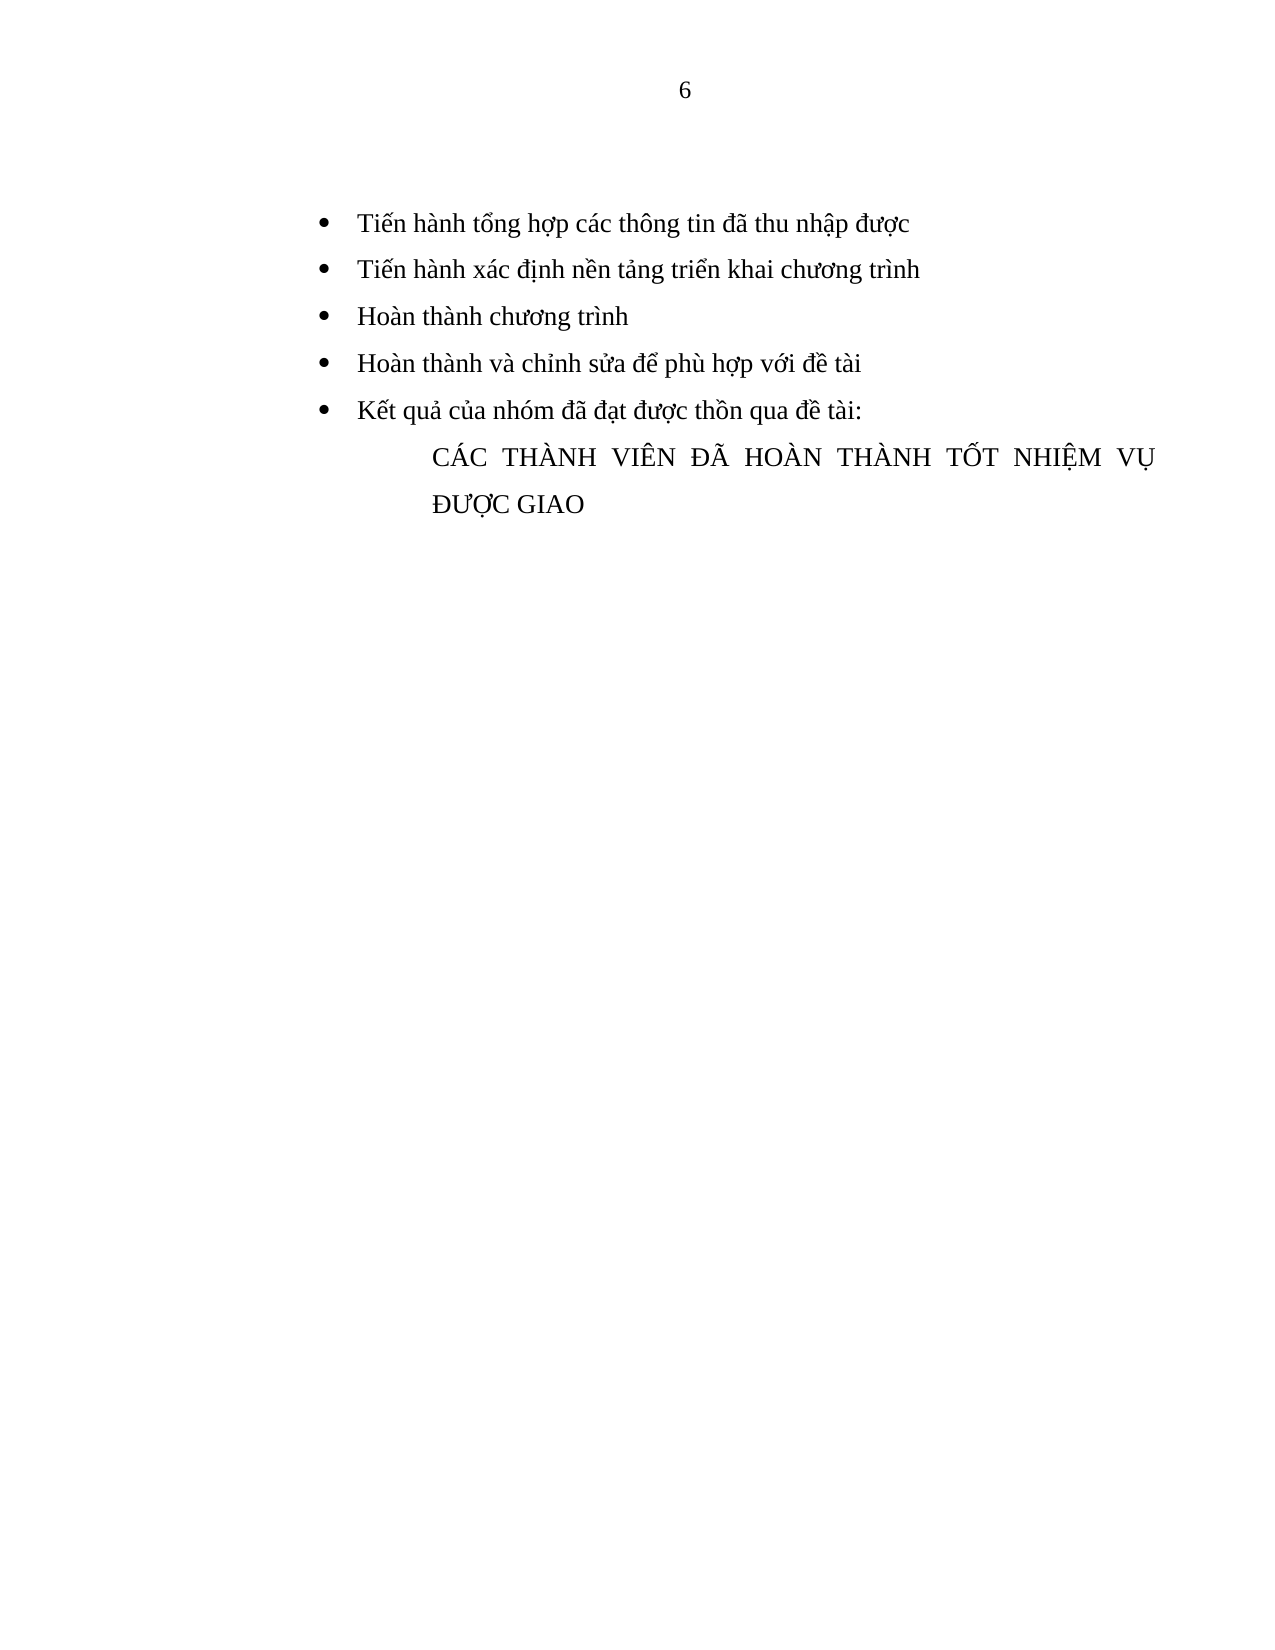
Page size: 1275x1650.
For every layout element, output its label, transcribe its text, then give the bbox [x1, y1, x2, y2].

text CÁC THÀNH VIÊN ĐÃ HOÀN THÀNH TỐT NHIỆM VỤ ĐƯỢC GIAO [432, 441, 1157, 519]
list Tiến hành tổng hợp các thông tin đã thu nhập được [319, 207, 1157, 238]
list Hoàn thành chương trình [319, 301, 1157, 332]
list Kết quả của nhóm đã đạt được thồn qua đề tài: [319, 394, 1157, 426]
list Tiến hành xác định nền tảng triển khai chương trình [319, 254, 1157, 285]
list Hoàn thành và chỉnh sửa để phù hợp với đề tài [319, 347, 1157, 379]
